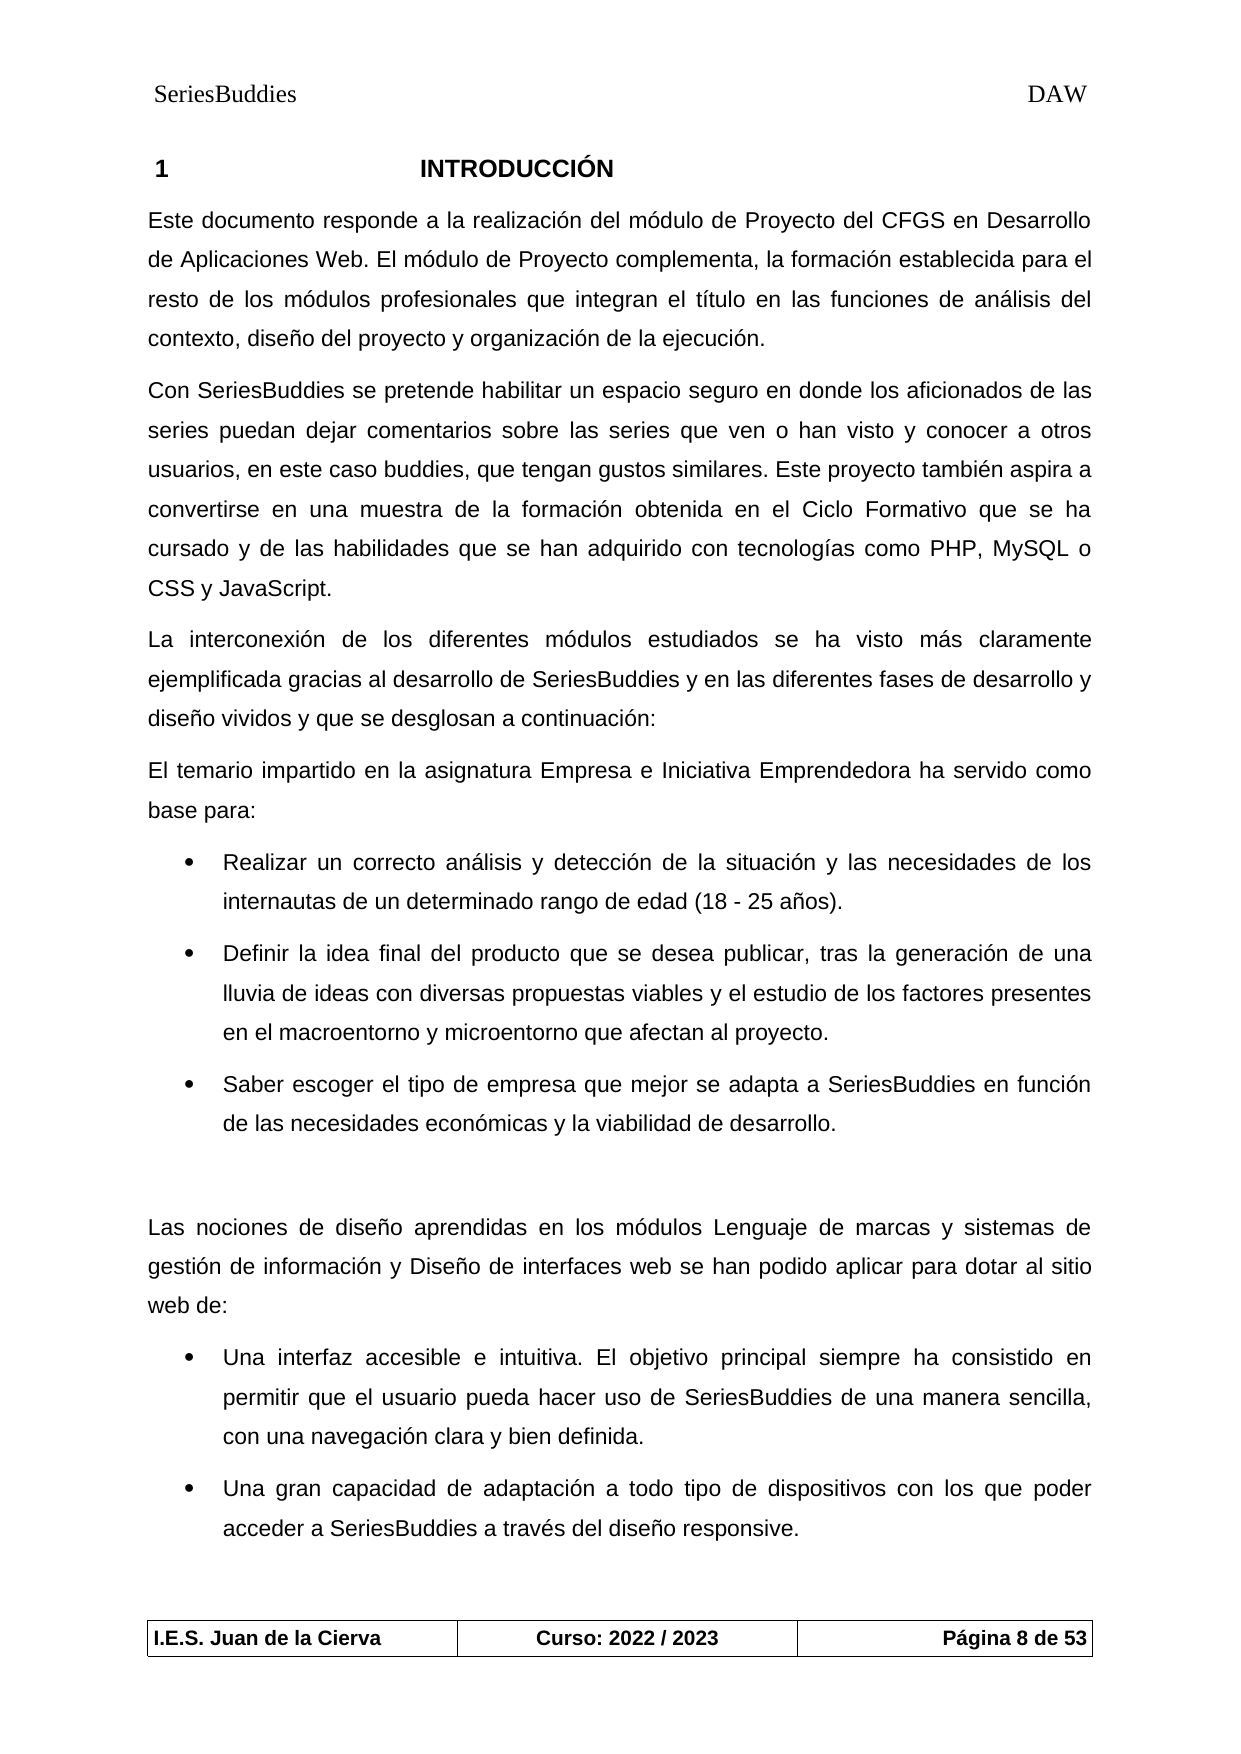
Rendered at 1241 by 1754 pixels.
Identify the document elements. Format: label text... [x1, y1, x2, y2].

text Con SeriesBuddies se pretende habilitar un espacio seguro en donde los aficionados de las series puedan dejar comentarios sobre las series que ven o han visto y conocer a otros usuarios, en este caso buddies, que tengan gustos similares. Este proyecto también aspira a convertirse en una muestra de la formación obtenida en el Ciclo Formativo que se ha cursado y de las habilidades que se han adquirido con tecnologías como PHP, MySQL o CSS y JavaScript. [148, 377, 1093, 601]
text Este documento responde a la realización del módulo de Proyecto del CFGS en Desarrollo de Aplicaciones Web. El módulo de Proyecto complementa, la formación establecida para el resto de los módulos profesionales que integran el título en las funciones de análisis del contexto, diseño del proyecto y organización de la ejecución. [148, 207, 1093, 352]
text El temario impartido en la asignatura Empresa e Iniciativa Emprendedora ha servido como base para: [148, 757, 1093, 823]
text La interconexión de los diferentes módulos estudiados se ha visto más claramente ejemplificada gracias al desarrollo de SeriesBuddies y en las diferentes fases de desarrollo y diseño vividos y que se desglosan a continuación: [148, 626, 1093, 732]
list Una gran capacidad de adaptación a todo tipo de dispositivos con los que poder acceder a SeriesBuddies a través del diseño responsive. [185, 1475, 1093, 1541]
list Definir la idea final del producto que se desea publicar, tras la generación de una lluvia de ideas con diversas propuestas viables y el estudio de los factores presentes en el macroentorno y microentorno que afectan al proyecto. [185, 940, 1093, 1045]
list Saber escoger el tipo de empresa que mejor se adapta a SeriesBuddies en función de las necesidades económicas y la viabilidad de desarrollo. [185, 1071, 1093, 1137]
text Las nociones de diseño aprendidas en los módulos Lenguaje de marcas y sistemas de gestión de información y Diseño de interfaces web se han podido aplicar para dotar al sitio web de: [148, 1213, 1093, 1319]
list Una interfaz accesible e intuitiva. El objetivo principal siempre ha consistido en permitir que el usuario pueda hacer uso de SeriesBuddies de una manera sencilla, con una navegación clara y bien definida. [185, 1344, 1093, 1449]
list Realizar un correcto análisis y detección de la situación y las necesidades de los internautas de un determinado rango de edad (18 - 25 años). [185, 849, 1093, 914]
subtitle INTRODUCCIÓN [148, 154, 1093, 183]
